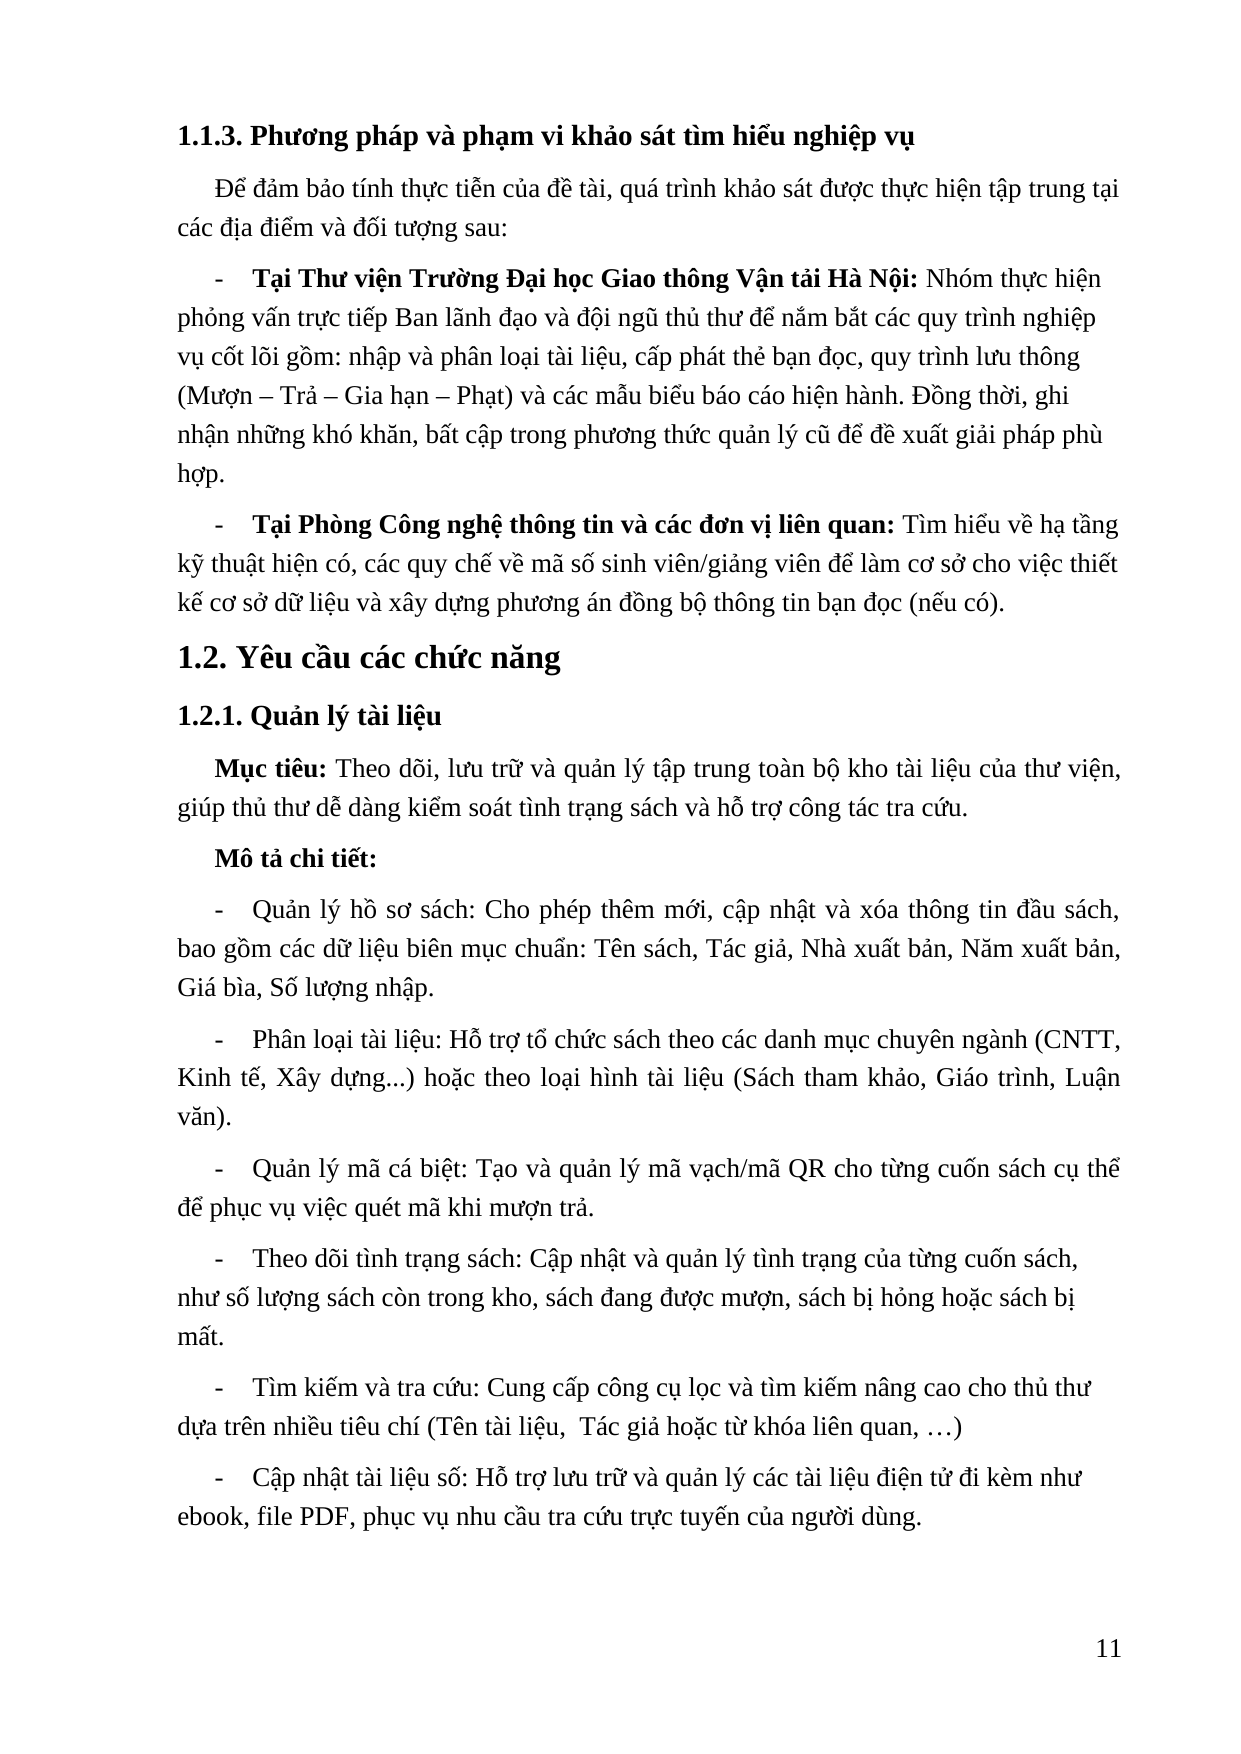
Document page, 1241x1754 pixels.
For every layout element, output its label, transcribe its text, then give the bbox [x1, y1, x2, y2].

subtitle 1.1.3. Phương pháp và phạm vi khảo sát tìm hiểu nghiệp vụ [177, 118, 1122, 152]
subtitle 1.2. Yêu cầu các chức năng [177, 637, 1122, 676]
list Cập nhật tài liệu số: Hỗ trợ lưu trữ và quản lý các tài liệu điện tử đi kèm như ebook, file PDF, phục vụ nhu cầu tra cứu trực tuyến của người dùng. [177, 1461, 1122, 1531]
list Quản lý hồ sơ sách: Cho phép thêm mới, cập nhật và xóa thông tin đầu sách, bao gồm các dữ liệu biên mục chuẩn: Tên sách, Tác giả, Nhà xuất bản, Năm xuất bản, Giá bìa, Số lượng nhập. [177, 894, 1122, 1002]
list Tìm kiếm và tra cứu: Cung cấp công cụ lọc và tìm kiếm nâng cao cho thủ thư dựa trên nhiều tiêu chí (Tên tài liệu, Tác giả hoặc từ khóa liên quan, …) [177, 1371, 1122, 1441]
list Phân loại tài liệu: Hỗ trợ tổ chức sách theo các danh mục chuyên ngành (CNTT, Kinh tế, Xây dựng...) hoặc theo loại hình tài liệu (Sách tham khảo, Giáo trình, Luận văn). [177, 1023, 1122, 1132]
text Mục tiêu: Theo dõi, lưu trữ và quản lý tập trung toàn bộ kho tài liệu của thư viện, giúp thủ thư dễ dàng kiểm soát tình trạng sách và hỗ trợ công tác tra cứu. [177, 752, 1122, 822]
list Tại Thư viện Trường Đại học Giao thông Vận tải Hà Nội: Nhóm thực hiện phỏng vấn trực tiếp Ban lãnh đạo và đội ngũ thủ thư để nắm bắt các quy trình nghiệp vụ cốt lõi gồm: nhập và phân loại tài liệu, cấp phát thẻ bạn đọc, quy trình lưu thông (Mượn – Trả – Gia hạn – Phạt) và các mẫu biểu báo cáo hiện hành. Đồng thời, ghi nhận những khó khăn, bất cập trong phương thức quản lý cũ để đề xuất giải pháp phù hợp. [177, 263, 1122, 488]
list Theo dõi tình trạng sách: Cập nhật và quản lý tình trạng của từng cuốn sách, như số lượng sách còn trong kho, sách đang được mượn, sách bị hỏng hoặc sách bị mất. [177, 1242, 1122, 1351]
text Để đảm bảo tính thực tiễn của đề tài, quá trình khảo sát được thực hiện tập trung tại các địa điểm và đối tượng sau: [177, 172, 1122, 242]
subtitle 1.2.1. Quản lý tài liệu [177, 698, 1122, 731]
list Tại Phòng Công nghệ thông tin và các đơn vị liên quan: Tìm hiểu về hạ tầng kỹ thuật hiện có, các quy chế về mã số sinh viên/giảng viên để làm cơ sở cho việc thiết kế cơ sở dữ liệu và xây dựng phương án đồng bộ thông tin bạn đọc (nếu có). [177, 508, 1122, 617]
text Mô tả chi tiết: [177, 842, 1122, 873]
list Quản lý mã cá biệt: Tạo và quản lý mã vạch/mã QR cho từng cuốn sách cụ thể để phục vụ việc quét mã khi mượn trả. [177, 1152, 1122, 1222]
